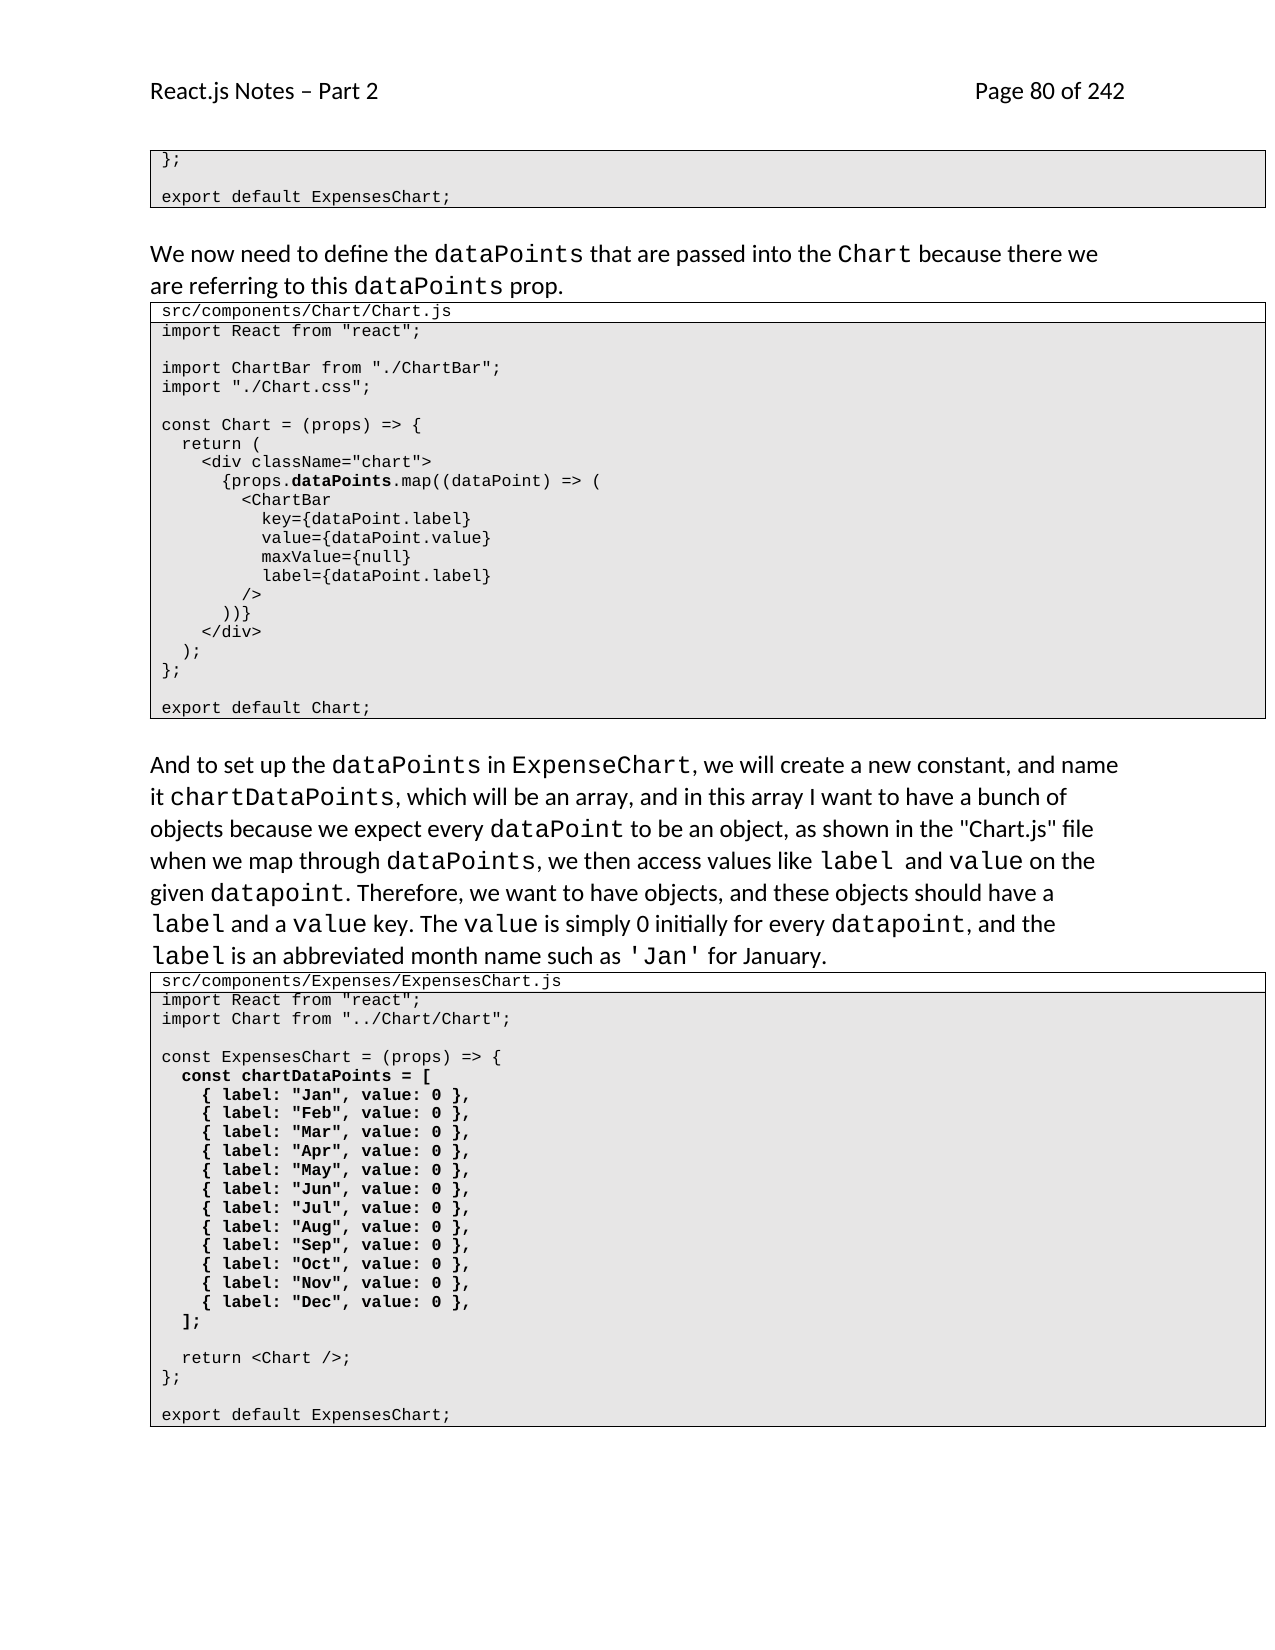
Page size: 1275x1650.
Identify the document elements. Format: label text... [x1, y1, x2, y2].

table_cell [151, 151, 1265, 207]
table_header src/components/Expenses/ExpensesChart.js [151, 973, 1265, 991]
table_cell import React from "react"; import ChartBar from "./ChartBar"; import "./Chart.css"; const Chart = (props) => { return ( <div className="chart"> {props.dataPoints.map((dataPoint) => ( <ChartBar key={dataPoint.label} value={dataPoint.value} maxValue={null} label={dataPoint.label} /> ))} </div> ); }; export default Chart; [151, 323, 1265, 718]
text We now need to define the dataPoints that are passed into the Chart because there we are referring to this dataPoints prop. [150, 239, 1125, 302]
text And to set up the dataPoints in ExpenseChart, we will create a new constant, and name it chartDataPoints, which will be an array, and in this array I want to have a bunch of objects because we expect every dataPoint to be an object, as shown in the "Chart.js" file when we map through dataPoints, we then access values like label and value on the given datapoint. Therefore, we want to have objects, and these objects should have a label and a value key. The value is simply 0 initially for every datapoint, and the label is an abbreviated month name such as 'Jan' for January. [150, 749, 1125, 972]
table_header src/components/Chart/Chart.js [151, 303, 1265, 322]
table_cell import React from "react"; import Chart from "../Chart/Chart"; const ExpensesChart = (props) => { const chartDataPoints = [ { label: "Jan", value: 0 }, { label: "Feb", value: 0 }, { label: "Mar", value: 0 }, { label: "Apr", value: 0 }, { label: "May", value: 0 }, { label: "Jun", value: 0 }, { label: "Jul", value: 0 }, { label: "Aug", value: 0 }, { label: "Sep", value: 0 }, { label: "Oct", value: 0 }, { label: "Nov", value: 0 }, { label: "Dec", value: 0 }, ]; return <Chart />; }; export default ExpensesChart; [151, 993, 1265, 1426]
